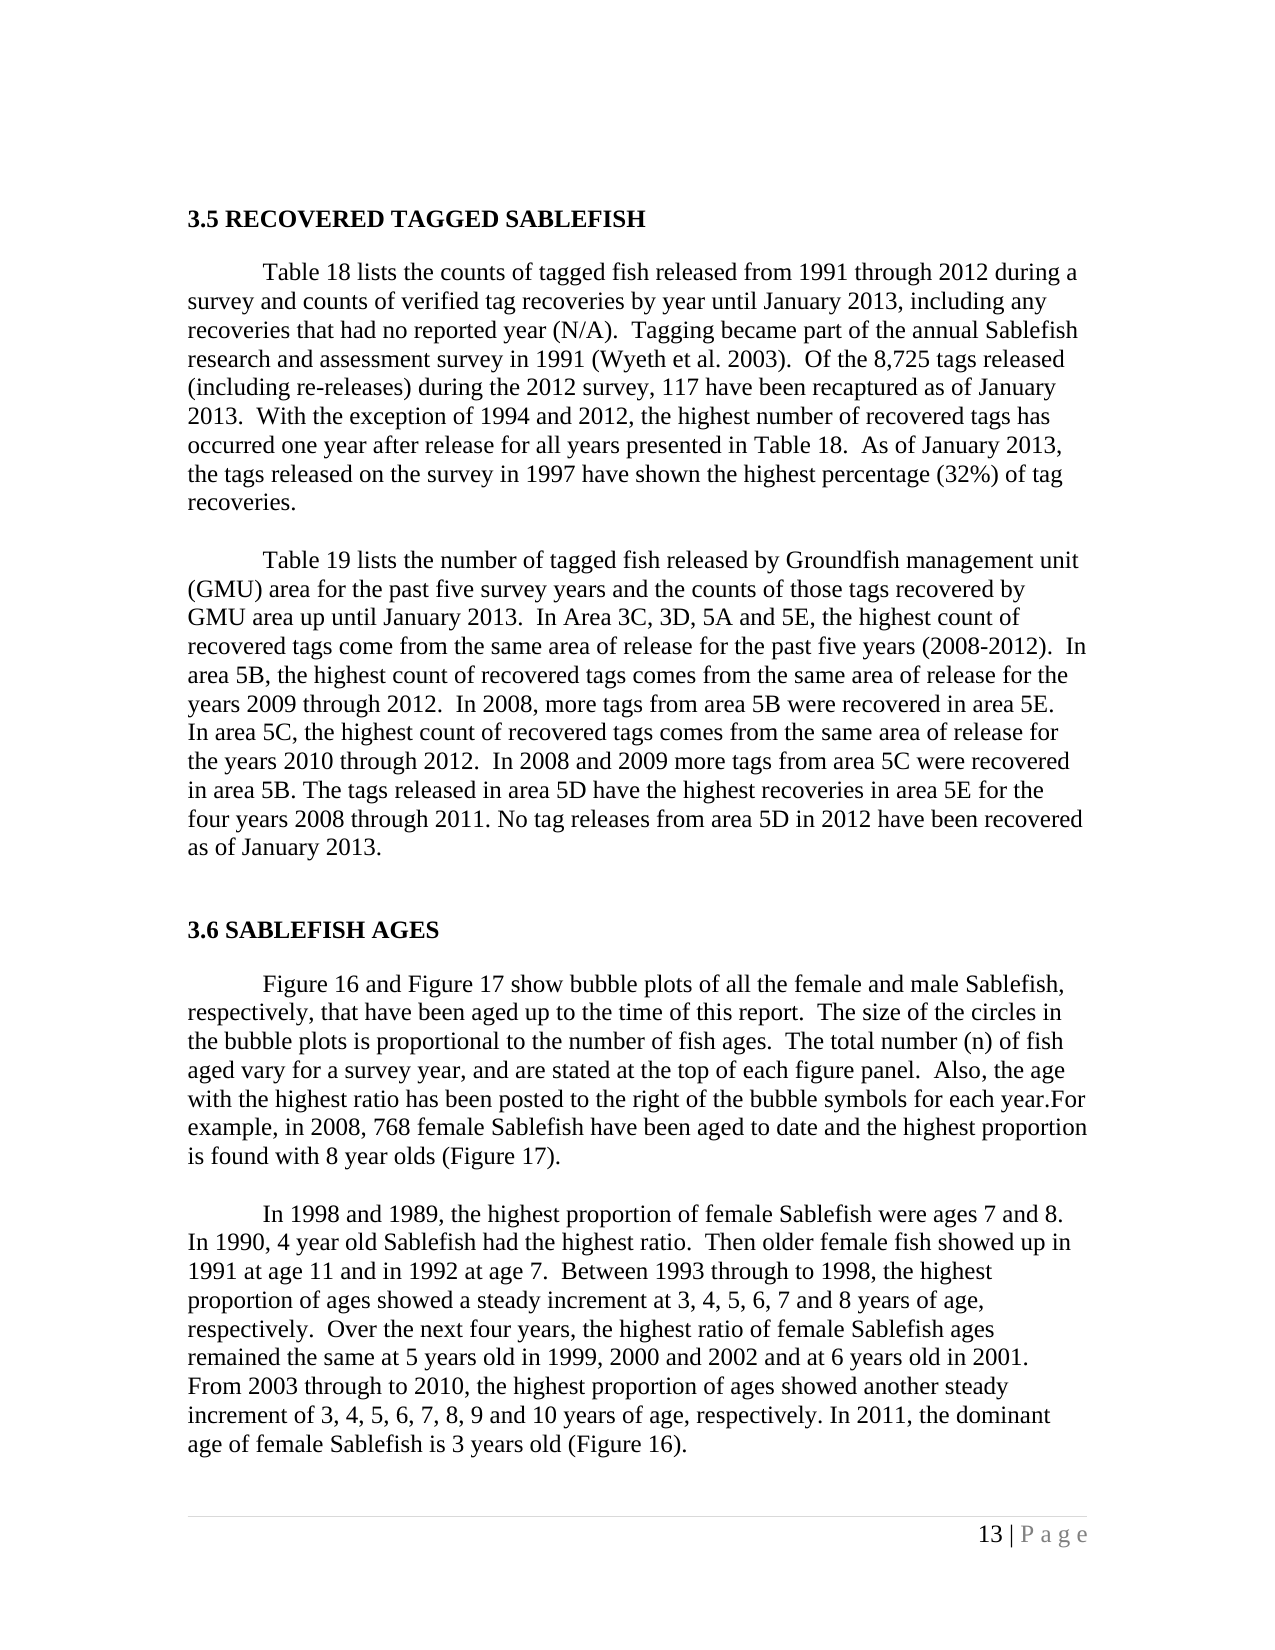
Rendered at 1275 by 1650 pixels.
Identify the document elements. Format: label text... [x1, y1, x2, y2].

text In 1998 and 1989, the highest proportion of female Sablefish were ages 7 and 8. In 1990, 4 year old Sablefish had the highest ratio. Then older female fish showed up in 1991 at age 11 and in 1992 at age 7. Between 1993 through to 1998, the highest proportion of ages showed a steady increment at 3, 4, 5, 6, 7 and 8 years of age, respectively. Over the next four years, the highest ratio of female Sablefish ages remained the same at 5 years old in 1999, 2000 and 2002 and at 6 years old in 2001. From 2003 through to 2010, the highest proportion of ages showed another steady increment of 3, 4, 5, 6, 7, 8, 9 and 10 years of age, respectively. In 2011, the dominant age of female Sablefish is 3 years old (Figure 16). [187, 1199, 1087, 1457]
text Table 18 lists the counts of tagged fish released from 1991 through 2012 during a survey and counts of verified tag recoveries by year until January 2013, including any recoveries that had no reported year (N/A). Tagging became part of the annual Sablefish research and assessment survey in 1991 (Wyeth et al. 2003). Of the 8,725 tags released (including re-releases) during the 2012 survey, 117 have been recaptured as of January 2013. With the exception of 1994 and 2012, the highest number of recovered tags has occurred one year after release for all years presented in Table 18. As of January 2013, the tags released on the survey in 1997 have shown the highest percentage (32%) of tag recoveries. [187, 257, 1087, 516]
subtitle RECOVERED TAGGED SABLEFISH [187, 204, 1087, 232]
subtitle SABLEFISH AGES [187, 915, 1087, 944]
text Table 19 lists the number of tagged fish released by Groundfish management unit (GMU) area for the past five survey years and the counts of those tags recovered by GMU area up until January 2013. In Area 3C, 3D, 5A and 5E, the highest count of recovered tags come from the same area of release for the past five years (2008-2012). In area 5B, the highest count of recovered tags comes from the same area of release for the years 2009 through 2012. In 2008, more tags from area 5B were recovered in area 5E. In area 5C, the highest count of recovered tags comes from the same area of release for the years 2010 through 2012. In 2008 and 2009 more tags from area 5C were recovered in area 5B. The tags released in area 5D have the highest recoveries in area 5E for the four years 2008 through 2011. No tag releases from area 5D in 2012 have been recovered as of January 2013. [187, 545, 1087, 861]
text Figure 16 and Figure 17 show bubble plots of all the female and male Sablefish, respectively, that have been aged up to the time of this report. The size of the circles in the bubble plots is proportional to the number of fish ages. The total number (n) of fish aged vary for a survey year, and are stated at the top of each figure panel. Also, the age with the highest ratio has been posted to the right of the bubble symbols for each year.For example, in 2008, 768 female Sablefish have been aged to date and the highest proportion is found with 8 year olds (Figure 17). [187, 969, 1087, 1170]
